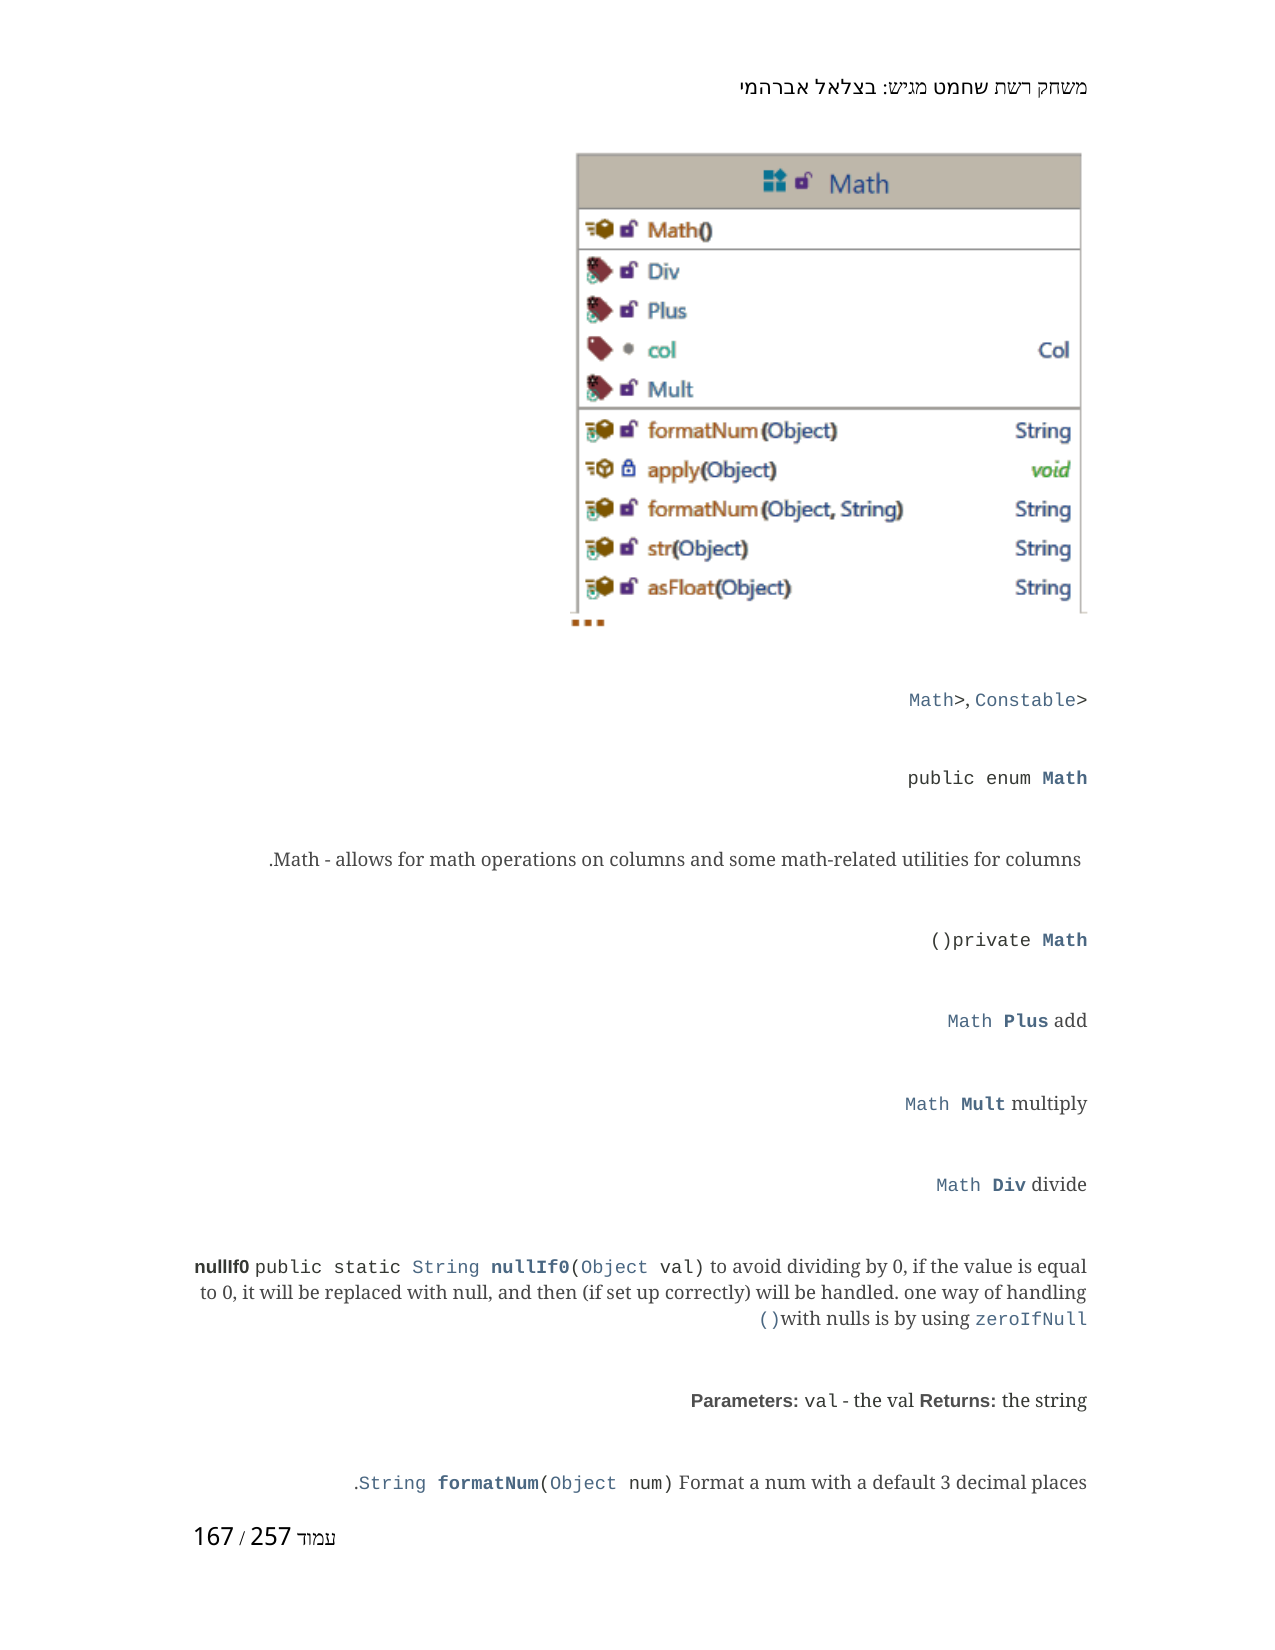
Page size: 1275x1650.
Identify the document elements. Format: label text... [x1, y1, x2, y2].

picture [570, 147, 1088, 631]
text String formatNum​(Object num) Format a num with a default 3 decimal places. [187, 1469, 1087, 1497]
text Parameters: val - the val Returns: the string [187, 1387, 1087, 1413]
text private Math() [187, 930, 1087, 952]
text public enum Math [187, 769, 1087, 790]
text Math - allows for math operations on columns and some math-related utilities for columns. [187, 846, 1087, 874]
text nullIf0 public static String nullIf0​(Object val) to avoid dividing by 0, if the value is equal to 0, it will be replaced with null, and then (if set up correctly) will be handled. one way of handling with nulls is by using zeroIfNull() [187, 1254, 1087, 1331]
text Math Plus add [187, 1008, 1087, 1033]
text Math Mult multiply [187, 1090, 1087, 1116]
text <Math>, Constable [187, 687, 1087, 712]
text Math Div divide [187, 1172, 1087, 1197]
